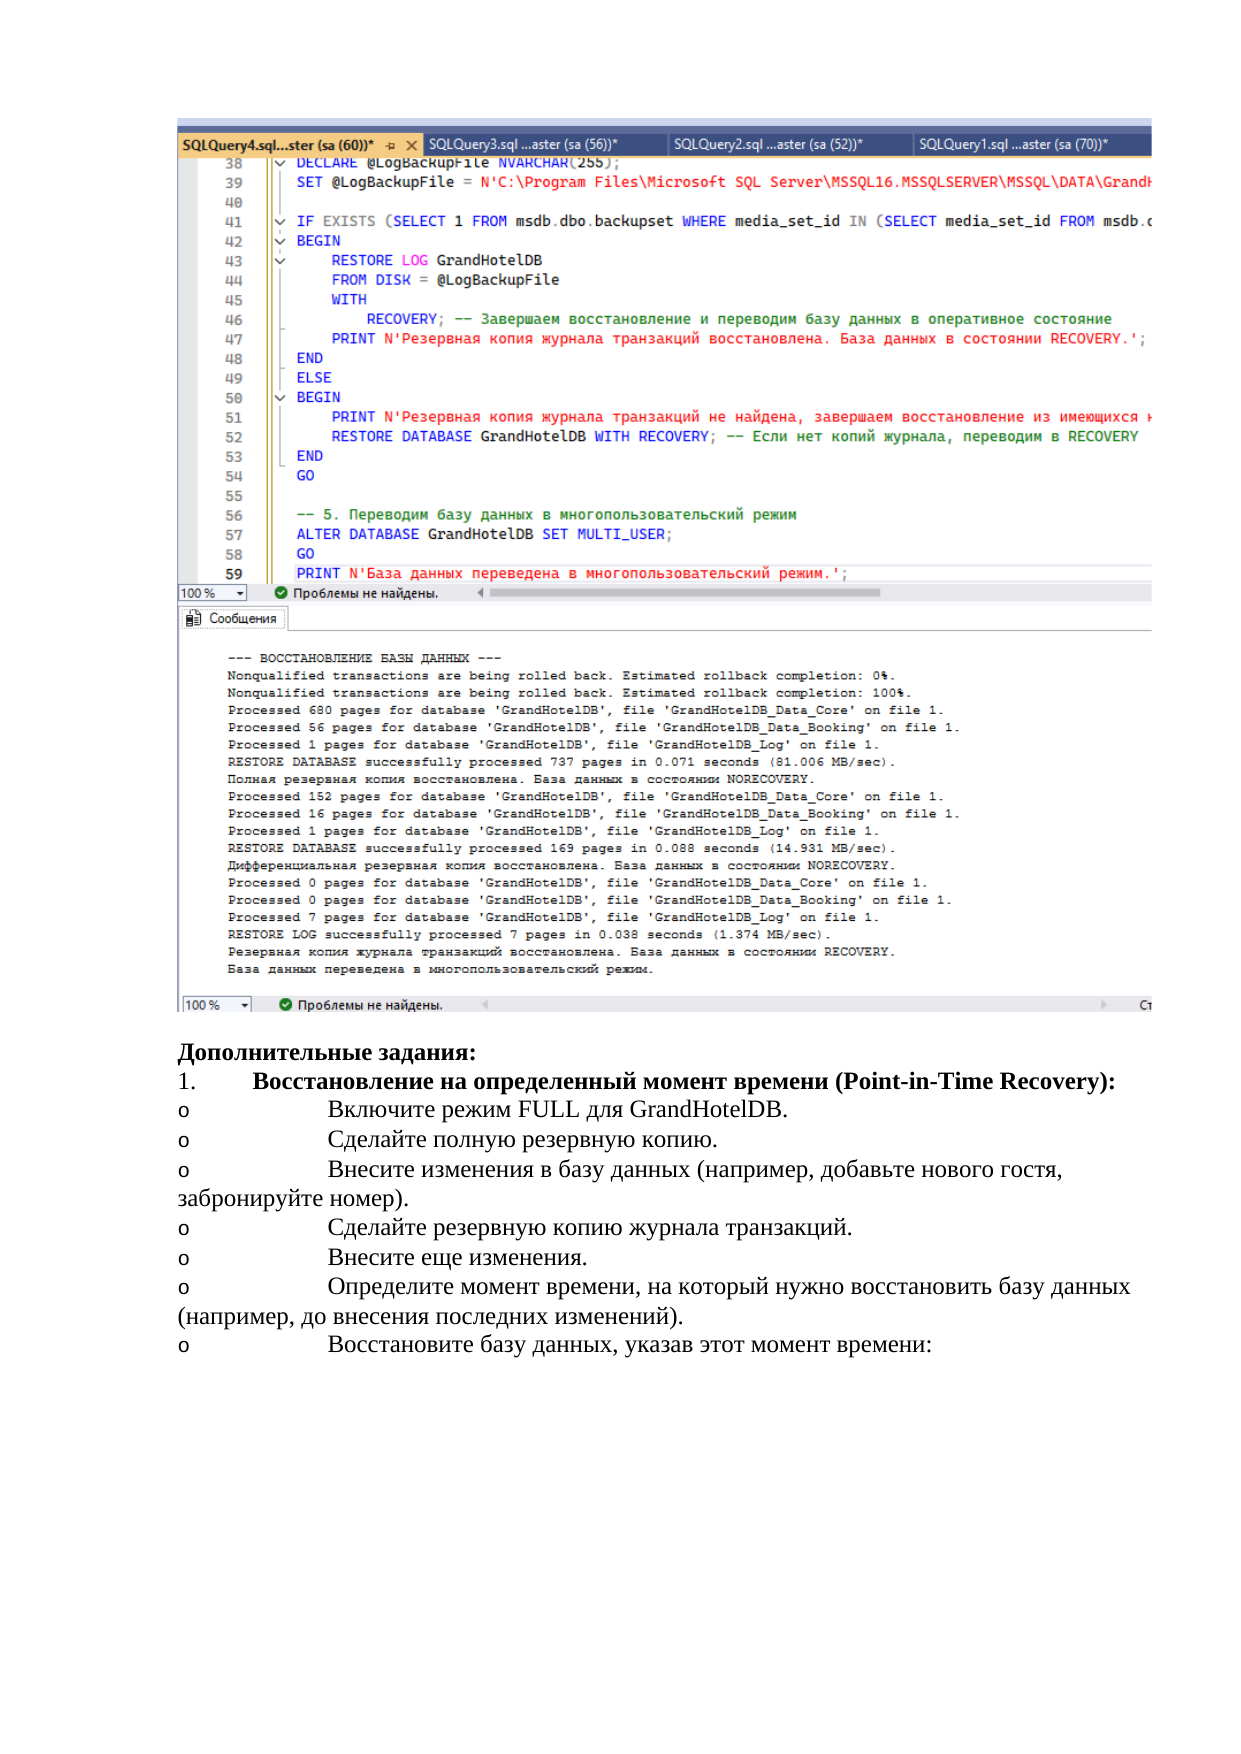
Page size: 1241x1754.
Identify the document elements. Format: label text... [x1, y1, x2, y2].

list Восстановите базу данных, указав этот момент времени: [177, 1329, 1152, 1359]
list Внесите еще изменения. [177, 1242, 1152, 1271]
text Дополнительные задания: [177, 1037, 1152, 1066]
list Восстановление на определенный момент времени (Point-in-Time Recovery): [177, 1066, 1152, 1094]
list Внесите изменения в базу данных (например, добавьте нового гостя, забронируйте номер). [177, 1154, 1152, 1212]
list Включите режим FULL для GrandHotelDB. [177, 1094, 1152, 1124]
list Сделайте резервную копию журнала транзакций. [177, 1212, 1152, 1242]
list Сделайте полную резервную копию. [177, 1124, 1152, 1154]
picture [177, 118, 1152, 1012]
list Определите момент времени, на который нужно восстановить базу данных (например, до внесения последних изменений). [177, 1271, 1152, 1329]
